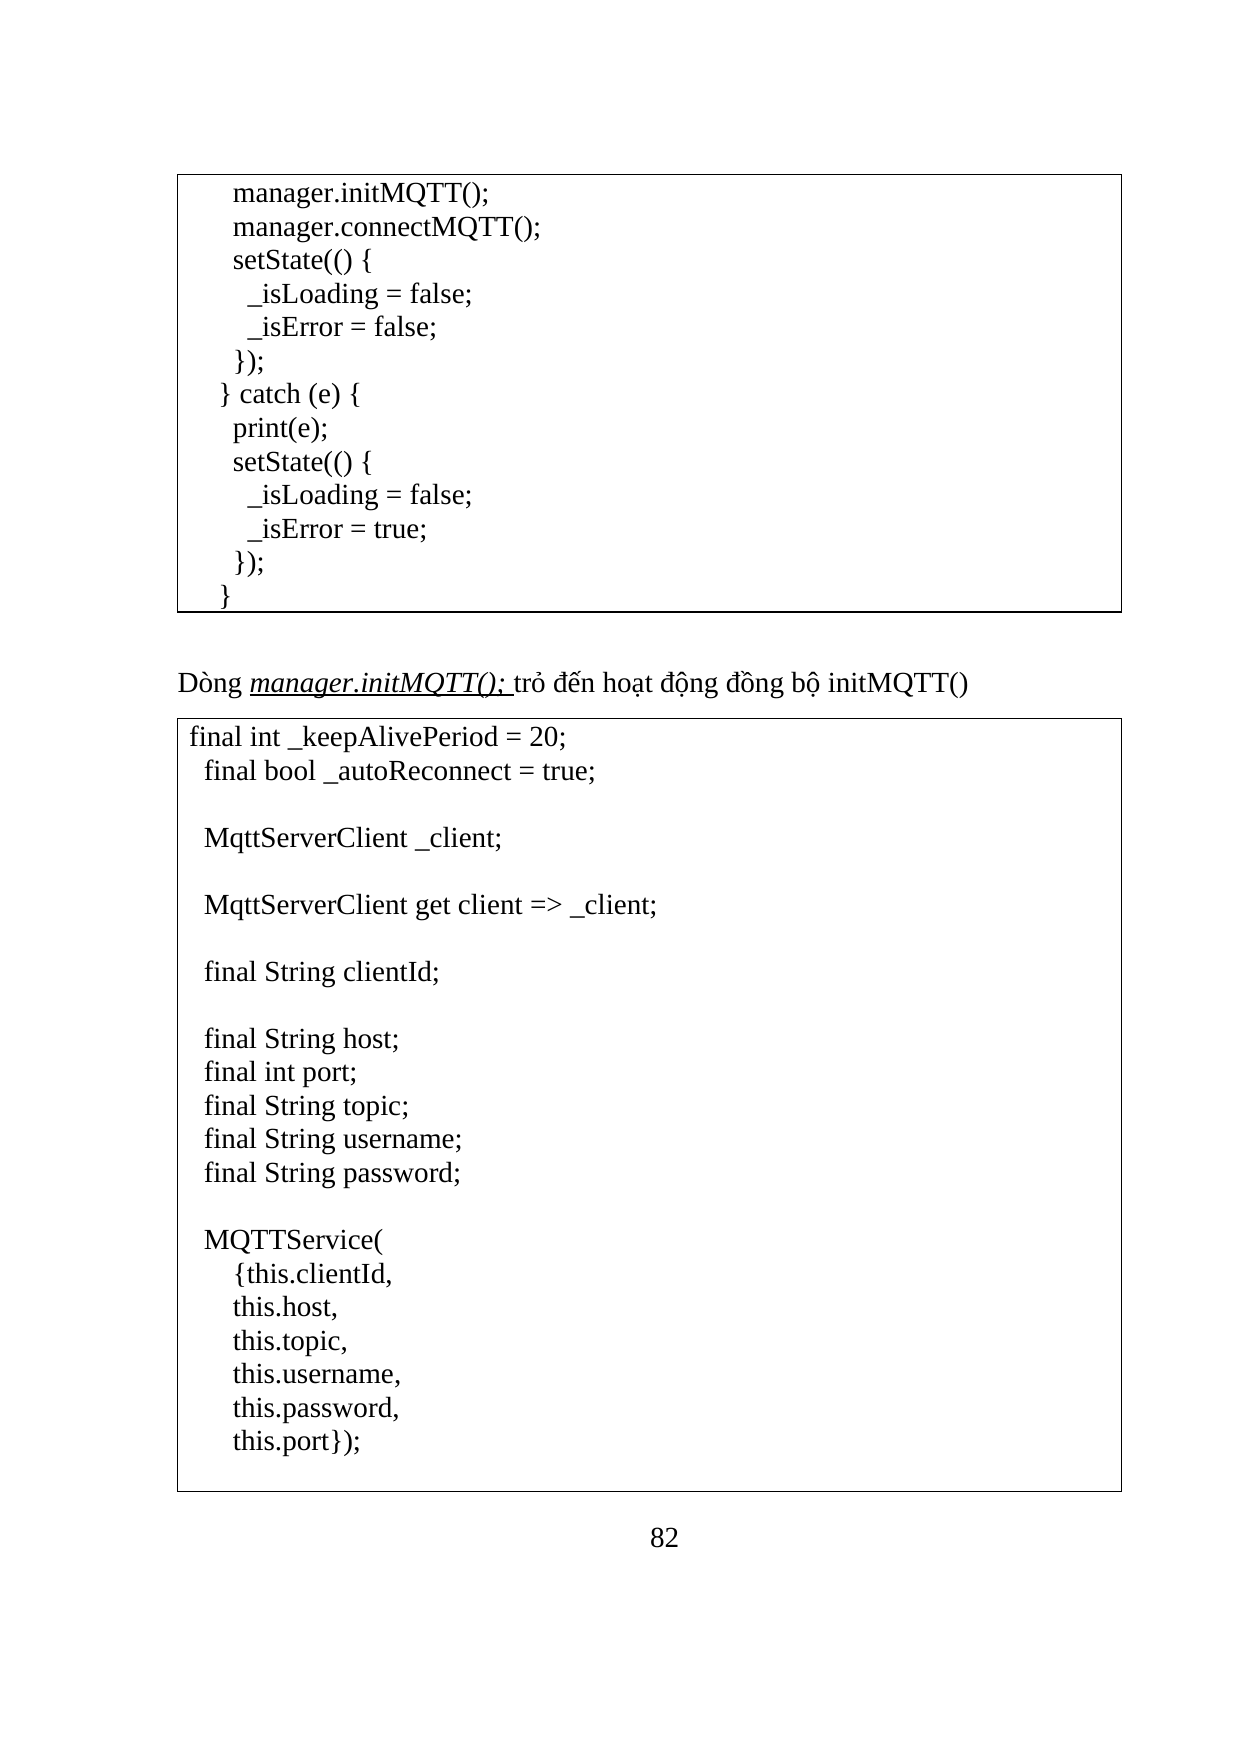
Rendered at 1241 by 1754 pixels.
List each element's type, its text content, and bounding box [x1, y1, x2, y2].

text Dòng manager.initMQTT(); trỏ đến hoạt động đồng bộ initMQTT() [177, 665, 1152, 699]
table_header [178, 719, 1121, 1491]
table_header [178, 175, 1121, 611]
